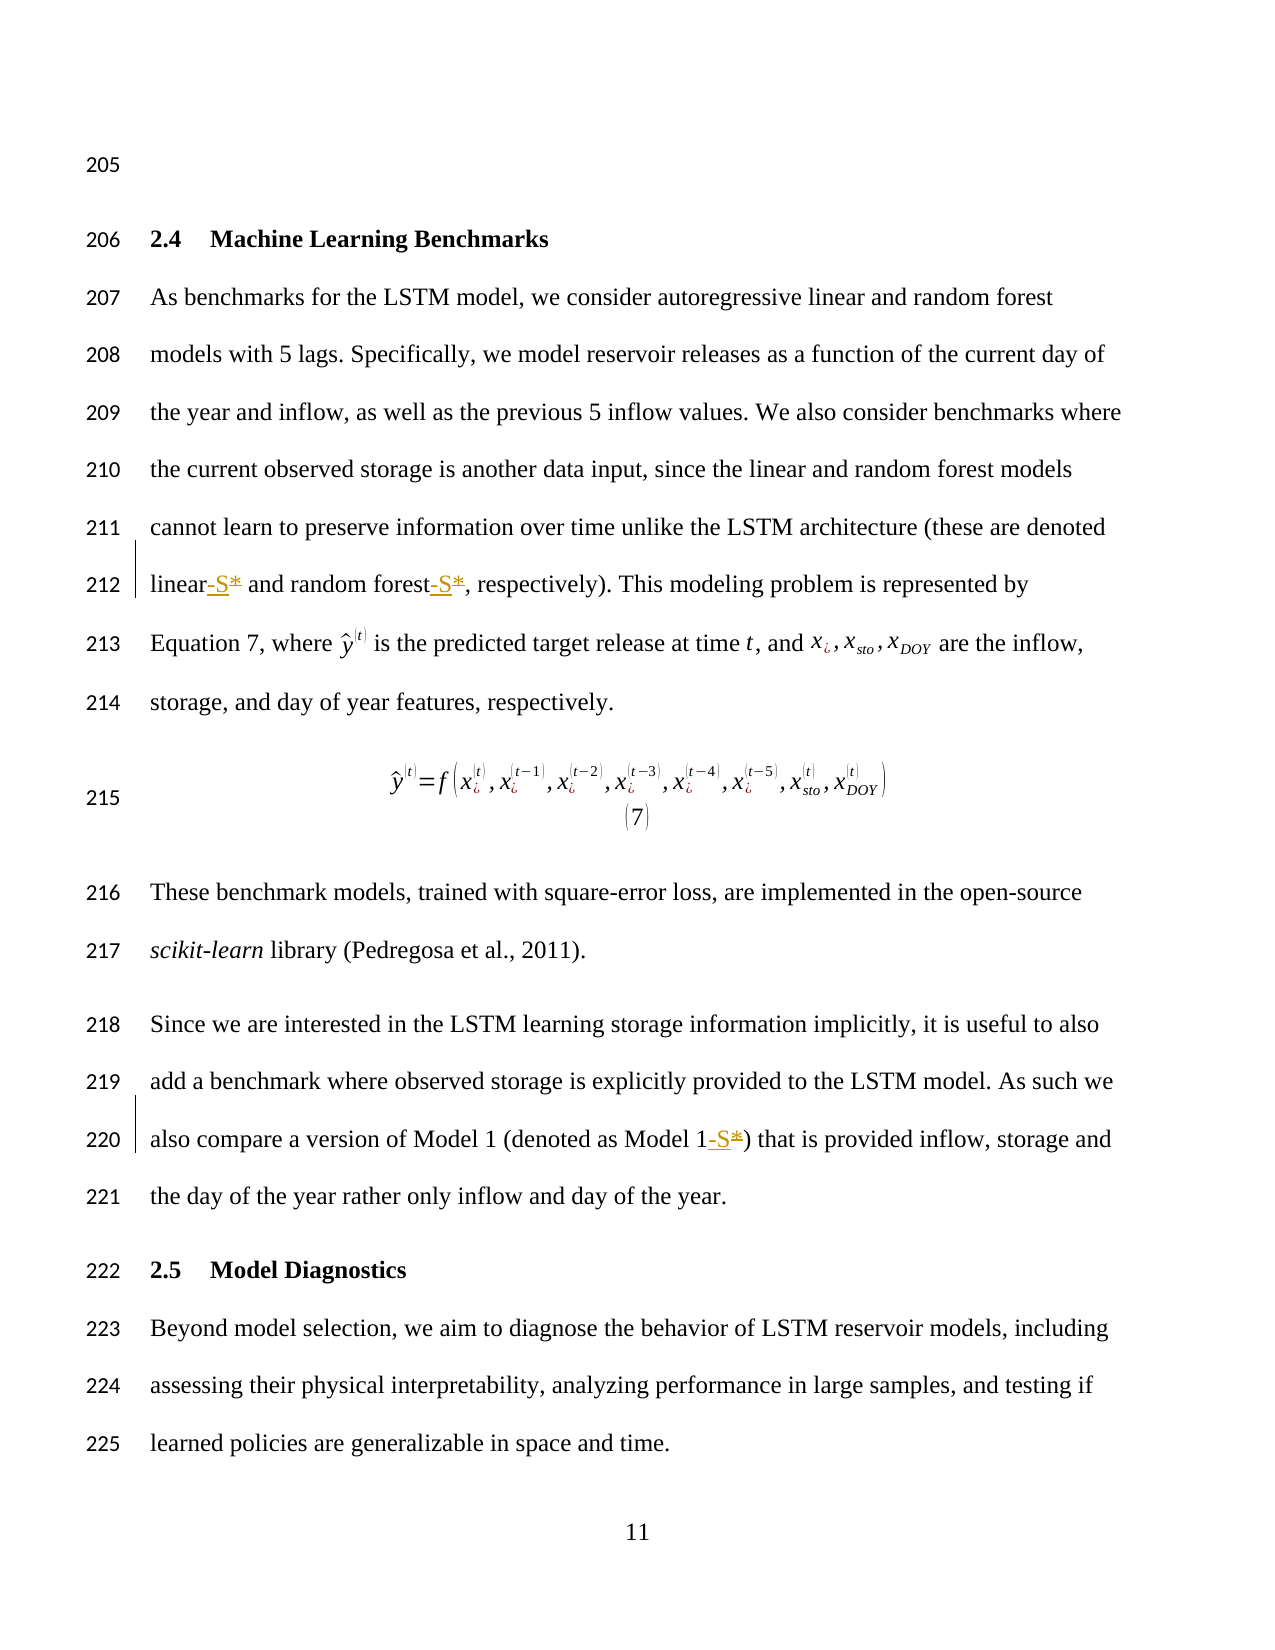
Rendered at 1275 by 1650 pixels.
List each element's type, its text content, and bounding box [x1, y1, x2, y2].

subtitle Model Diagnostics [150, 1256, 1125, 1284]
text Beyond model selection, we aim to diagnose the behavior of LSTM reservoir models, including assessing their physical interpretability, analyzing performance in large samples, and testing if learned policies are generalizable in space and time. [150, 1313, 1125, 1457]
subtitle Machine Learning Benchmarks [150, 224, 1125, 253]
text These benchmark models, trained with square-error loss, are implemented in the open-source scikit-learn library . [150, 877, 1125, 963]
text Since we are interested in the LSTM learning storage information implicitly, it is useful to also add a benchmark where observed storage is explicitly provided to the LSTM model. As such we also compare a version of Model 1 (denoted as Model 1) that is provided inflow, storage and the day of the year rather only inflow and day of the year. [150, 1009, 1125, 1210]
text As benchmarks for the LSTM model, we consider autoregressive linear and random forest models with 5 lags. Specifically, we model reservoir releases as a function of the current day of the year and inflow, as well as the previous 5 inflow values. We also consider benchmarks where the current observed storage is another data input, since the linear and random forest models cannot learn to preserve information over time unlike the LSTM architecture (these are denoted linear and random forest, respectively). This modeling problem is represented by Equation 7, where is the predicted target release at time , and are the inflow, storage, and day of year features, respectively. [150, 282, 1125, 716]
